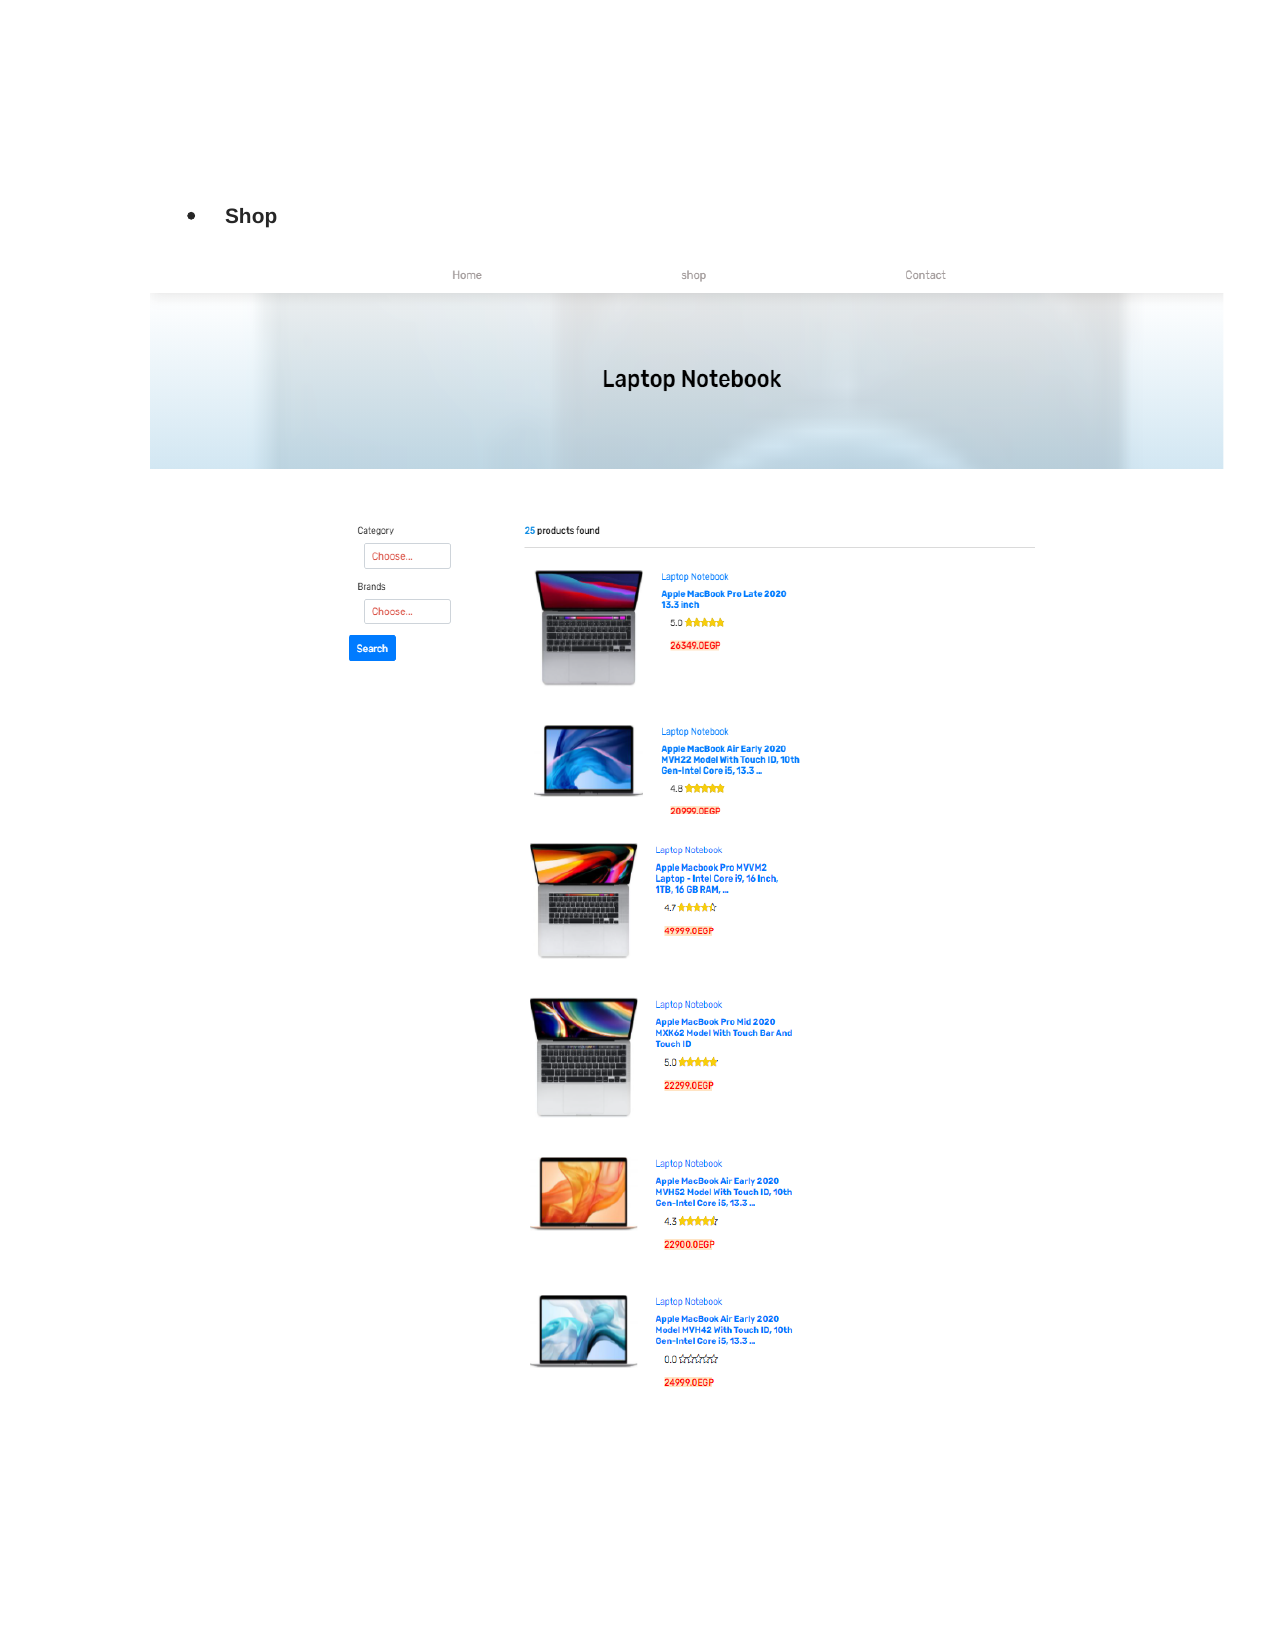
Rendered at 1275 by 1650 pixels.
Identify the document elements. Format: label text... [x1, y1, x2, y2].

picture [150, 255, 1224, 814]
list Shop [187, 203, 1125, 227]
picture [150, 838, 1210, 1398]
